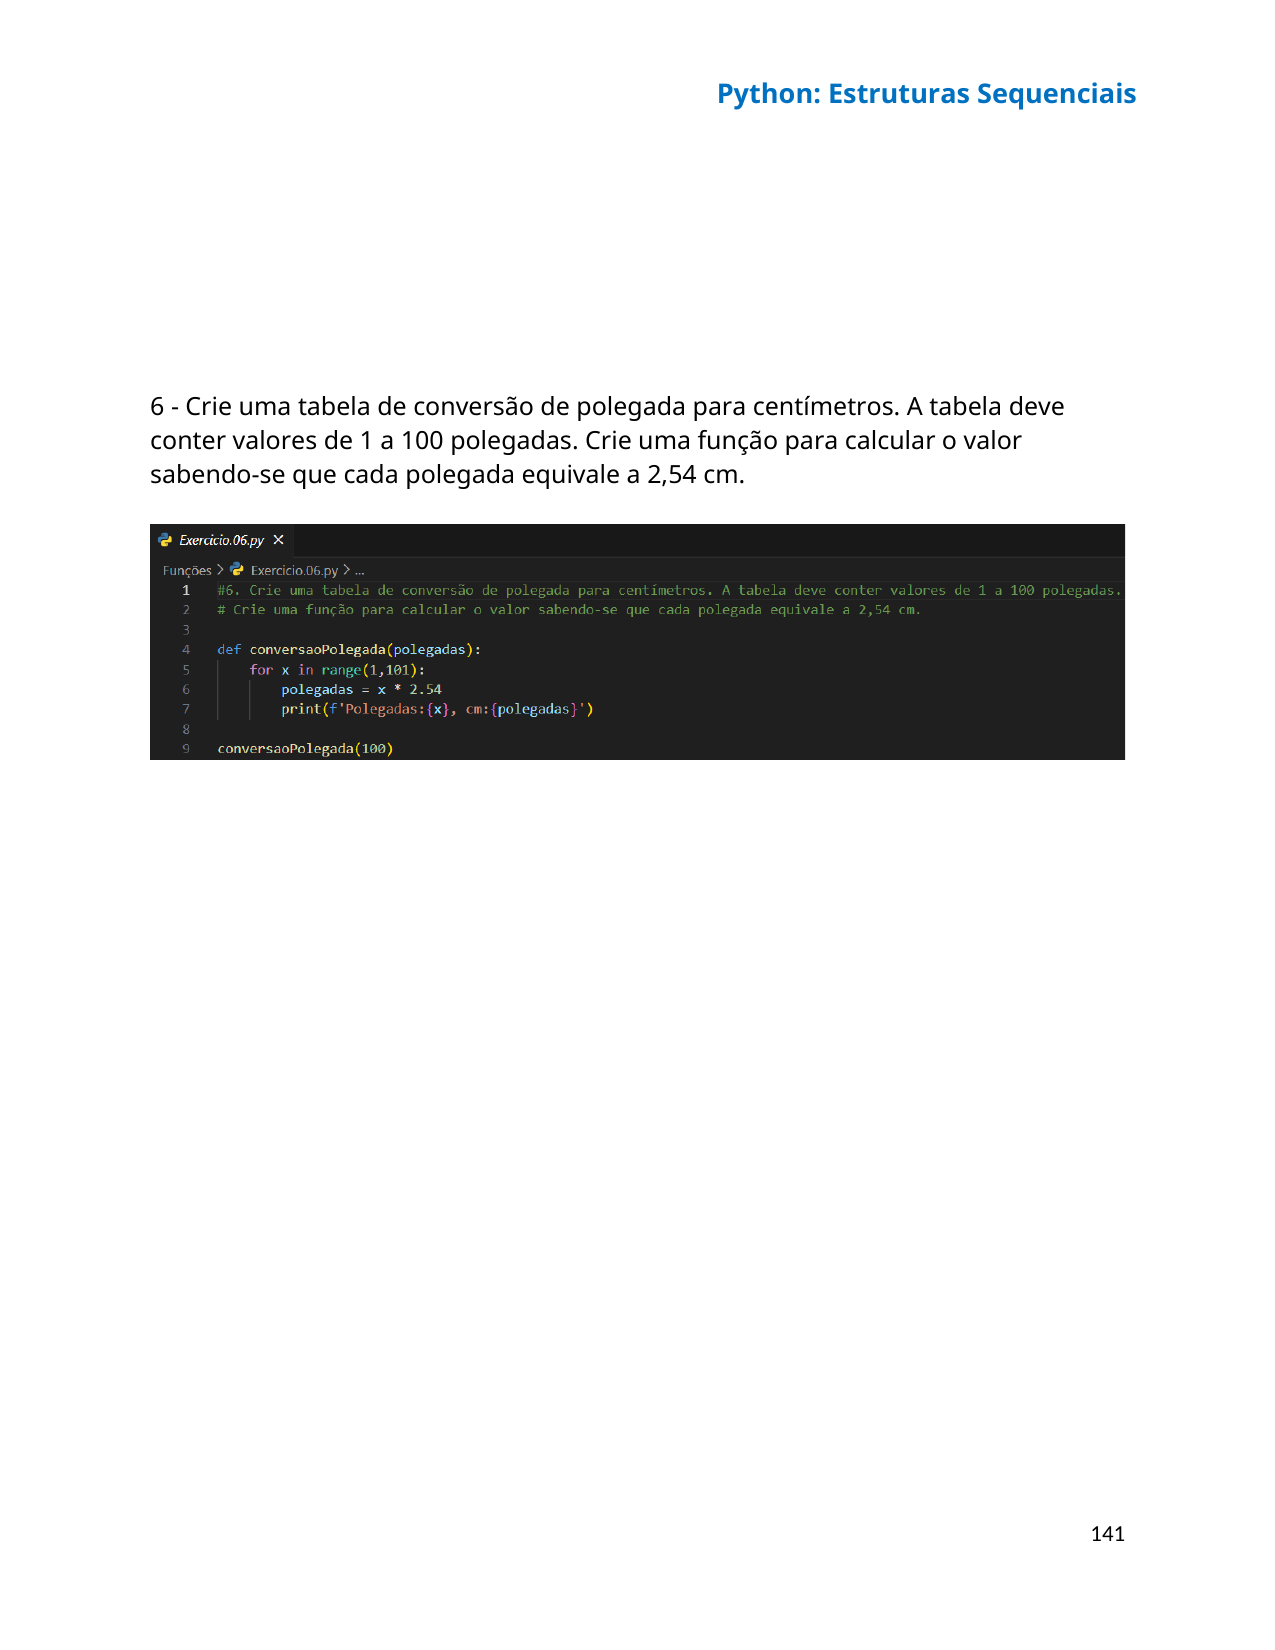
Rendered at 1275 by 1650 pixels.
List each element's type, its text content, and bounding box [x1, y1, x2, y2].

text 6 - Crie uma tabela de conversão de polegada para centímetros. A tabela deve conter valores de 1 a 100 polegadas. Crie uma função para calcular o valor sabendo-se que cada polegada equivale a 2,54 cm. [150, 388, 1125, 491]
picture [150, 524, 1125, 760]
